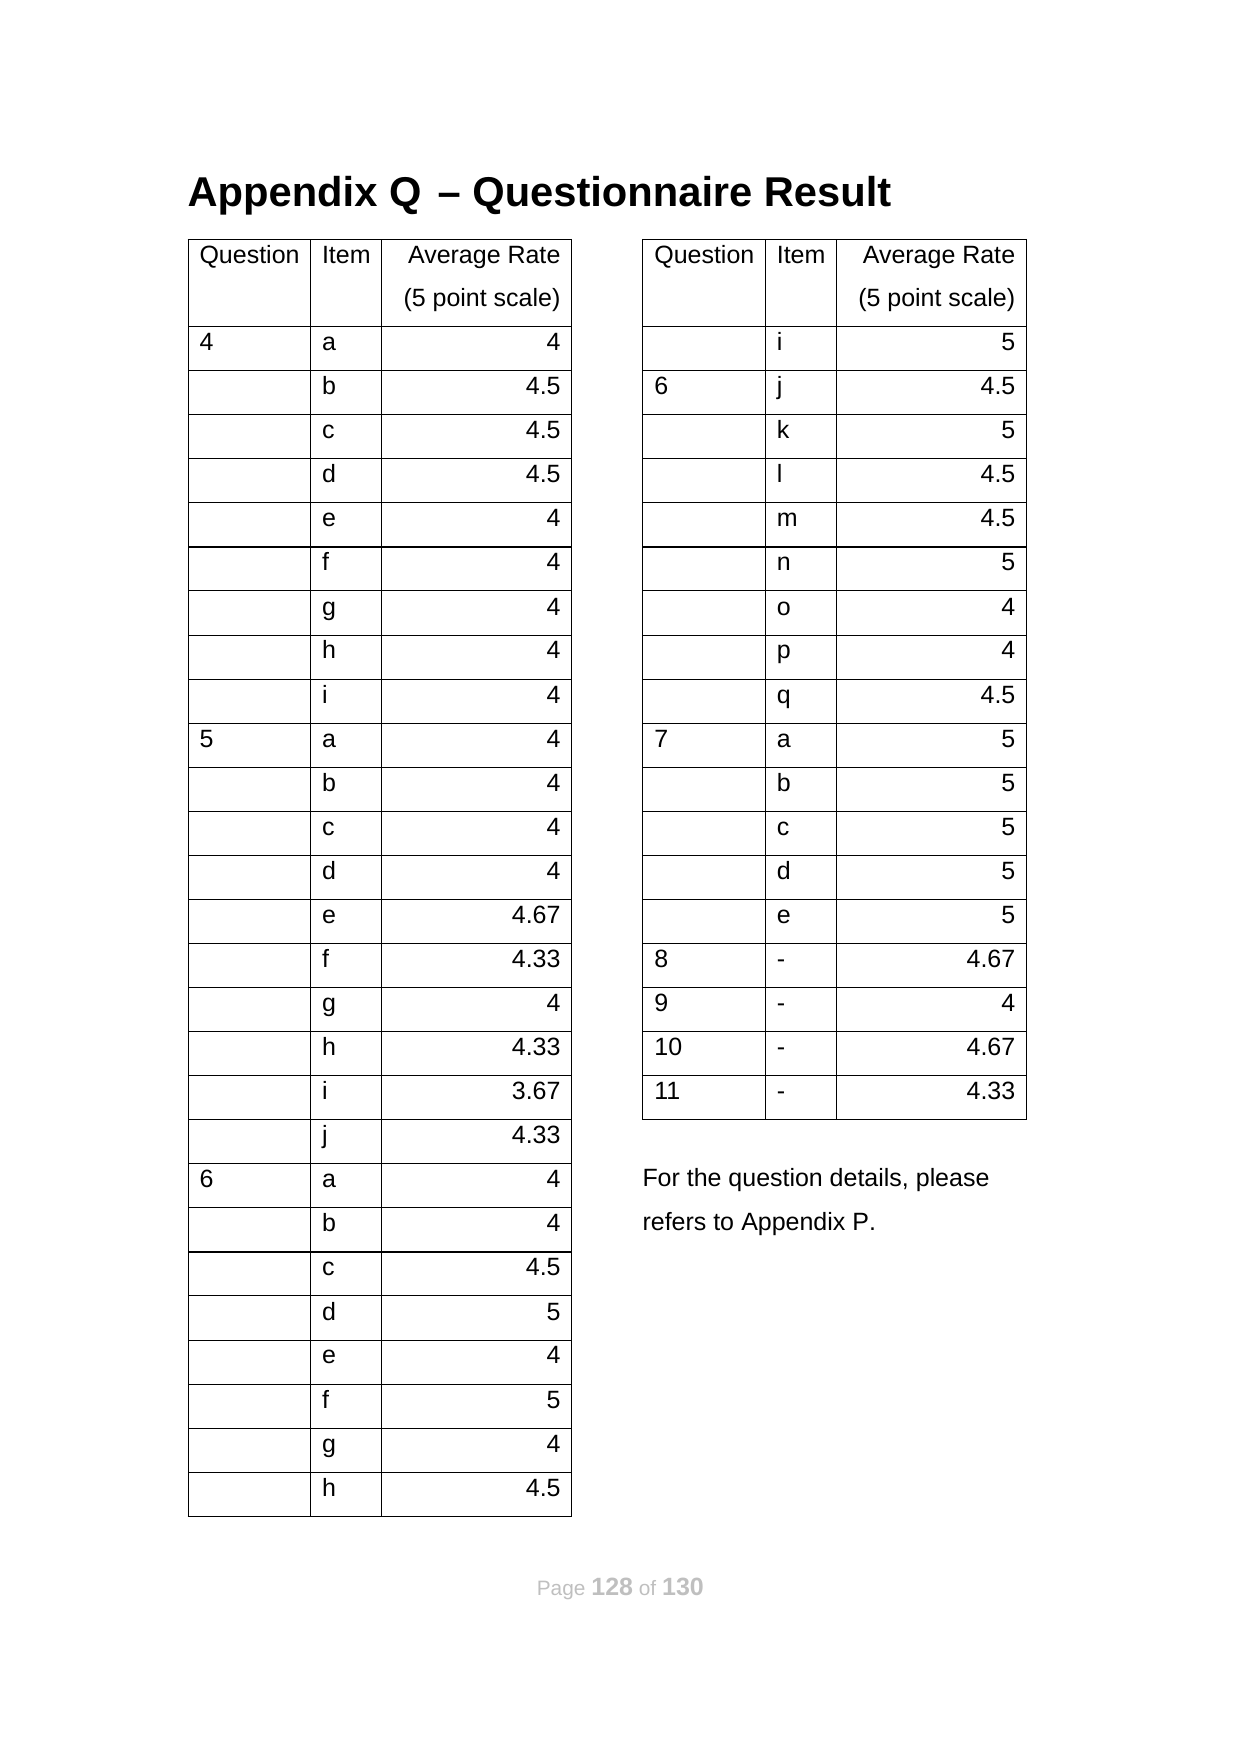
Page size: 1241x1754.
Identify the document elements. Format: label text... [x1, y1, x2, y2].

table_cell 4.33 [382, 1120, 571, 1163]
table_cell 4 [382, 768, 571, 811]
table_cell 10 [643, 1032, 765, 1075]
table_cell 4 [382, 988, 571, 1031]
table_cell 4.5 [837, 503, 1026, 546]
table_cell 8 [643, 944, 765, 987]
table_cell n [766, 548, 836, 590]
table_cell p [766, 636, 836, 678]
table_cell [189, 1208, 310, 1251]
table_cell 4.5 [837, 371, 1026, 414]
table_cell [643, 415, 765, 458]
table_cell [189, 856, 310, 899]
table_cell 4 [382, 856, 571, 899]
table_header Item [766, 240, 836, 326]
table_cell [189, 1032, 310, 1075]
table_cell c [766, 812, 836, 855]
table_cell a [311, 327, 381, 370]
table_cell d [311, 856, 381, 899]
table_cell 5 [837, 327, 1026, 370]
table_cell [643, 459, 765, 502]
table_cell 4 [382, 591, 571, 634]
table_cell [189, 591, 310, 634]
table_cell 4 [837, 591, 1026, 634]
table_cell 4 [382, 1341, 571, 1383]
table_cell [643, 548, 765, 590]
table_cell [189, 548, 310, 590]
table_cell 4 [189, 327, 310, 370]
table_cell 4 [382, 812, 571, 855]
table_cell d [311, 1296, 381, 1339]
table_cell [189, 1253, 310, 1295]
table_cell 4.5 [382, 459, 571, 502]
table_cell h [311, 1473, 381, 1516]
table_cell b [766, 768, 836, 811]
table_cell j [311, 1120, 381, 1163]
table_cell [643, 636, 765, 678]
table_cell 5 [837, 900, 1026, 943]
table_cell 4 [382, 327, 571, 370]
table_cell 4.67 [837, 944, 1026, 987]
table_cell g [311, 1429, 381, 1472]
table_cell f [311, 548, 381, 590]
table_cell 7 [643, 724, 765, 767]
table_cell [643, 680, 765, 723]
table_cell 5 [382, 1385, 571, 1428]
table_cell 4.5 [382, 415, 571, 458]
table_cell b [311, 768, 381, 811]
table_cell e [311, 503, 381, 546]
table_cell 4.5 [382, 371, 571, 414]
table_cell 4.5 [837, 459, 1026, 502]
table_cell 4 [382, 1164, 571, 1207]
table_cell i [311, 680, 381, 723]
table_header Item [311, 240, 381, 326]
table_cell 4 [382, 548, 571, 590]
table_cell b [311, 1208, 381, 1251]
table_cell 4.33 [837, 1076, 1026, 1119]
table_cell 4.5 [837, 680, 1026, 723]
table_cell 5 [382, 1296, 571, 1339]
table_cell h [311, 1032, 381, 1075]
table_cell [189, 768, 310, 811]
table_cell 4 [382, 503, 571, 546]
table_cell g [311, 988, 381, 1031]
table_cell 5 [837, 768, 1026, 811]
subtitle – Questionnaire Result [187, 167, 1053, 215]
table_cell 5 [837, 415, 1026, 458]
table_cell - [766, 944, 836, 987]
table_cell d [766, 856, 836, 899]
table_cell [189, 1473, 310, 1516]
table_cell - [766, 1076, 836, 1119]
table_cell [189, 812, 310, 855]
table_cell 5 [837, 856, 1026, 899]
table_cell m [766, 503, 836, 546]
table_cell [189, 988, 310, 1031]
table_cell e [311, 1341, 381, 1383]
table_cell c [311, 812, 381, 855]
table_cell c [311, 415, 381, 458]
table_cell 4 [382, 680, 571, 723]
table_cell [189, 415, 310, 458]
table_cell 6 [189, 1164, 310, 1207]
table_cell [643, 768, 765, 811]
table_cell [643, 327, 765, 370]
table_cell [189, 1341, 310, 1383]
table_cell q [766, 680, 836, 723]
table_cell i [766, 327, 836, 370]
table_cell e [311, 900, 381, 943]
table_header Question [643, 240, 765, 326]
table_cell f [311, 944, 381, 987]
table_cell j [766, 371, 836, 414]
table_cell d [311, 459, 381, 502]
table_cell k [766, 415, 836, 458]
table_cell 4 [382, 1208, 571, 1251]
table_cell [643, 812, 765, 855]
table_cell [189, 900, 310, 943]
table_cell [189, 1120, 310, 1163]
table_cell 4.67 [837, 1032, 1026, 1075]
table_cell c [311, 1253, 381, 1295]
table_cell 4.67 [382, 900, 571, 943]
table_cell l [766, 459, 836, 502]
table_cell [189, 1296, 310, 1339]
table_cell [189, 371, 310, 414]
table_cell f [311, 1385, 381, 1428]
table_cell e [766, 900, 836, 943]
table_cell [189, 944, 310, 987]
table_header Average Rate (5 point scale) [382, 240, 571, 326]
table_cell 4.33 [382, 944, 571, 987]
table_cell 6 [643, 371, 765, 414]
table_cell [189, 1076, 310, 1119]
table_cell 4.5 [382, 1473, 571, 1516]
table_header Average Rate (5 point scale) [837, 240, 1026, 326]
table_cell 5 [189, 724, 310, 767]
table_cell 4 [837, 988, 1026, 1031]
table_cell o [766, 591, 836, 634]
table_cell [189, 1429, 310, 1472]
table_cell 5 [837, 724, 1026, 767]
table_cell 4 [382, 636, 571, 678]
table_cell [643, 900, 765, 943]
table_cell [643, 591, 765, 634]
table_cell a [766, 724, 836, 767]
table_cell [189, 459, 310, 502]
table_cell [643, 503, 765, 546]
table_cell i [311, 1076, 381, 1119]
table_cell b [311, 371, 381, 414]
table_cell [189, 680, 310, 723]
table_cell 4 [837, 636, 1026, 678]
table_cell [189, 503, 310, 546]
table_cell - [766, 1032, 836, 1075]
table_cell 9 [643, 988, 765, 1031]
table_cell 3.67 [382, 1076, 571, 1119]
table_cell [189, 1385, 310, 1428]
table_cell a [311, 1164, 381, 1207]
table_cell 5 [837, 548, 1026, 590]
table_cell 4.33 [382, 1032, 571, 1075]
table_cell g [311, 591, 381, 634]
table_cell h [311, 636, 381, 678]
table_cell a [311, 724, 381, 767]
table_cell [643, 856, 765, 899]
table_header Question [189, 240, 310, 326]
table_cell 5 [837, 812, 1026, 855]
table_cell [189, 636, 310, 678]
table_cell - [766, 988, 836, 1031]
table_cell 11 [643, 1076, 765, 1119]
table_cell 4 [382, 724, 571, 767]
text For the question details, please refers to Appendix P. [642, 1163, 1053, 1235]
table_cell 4 [382, 1429, 571, 1472]
table_cell 4.5 [382, 1253, 571, 1295]
